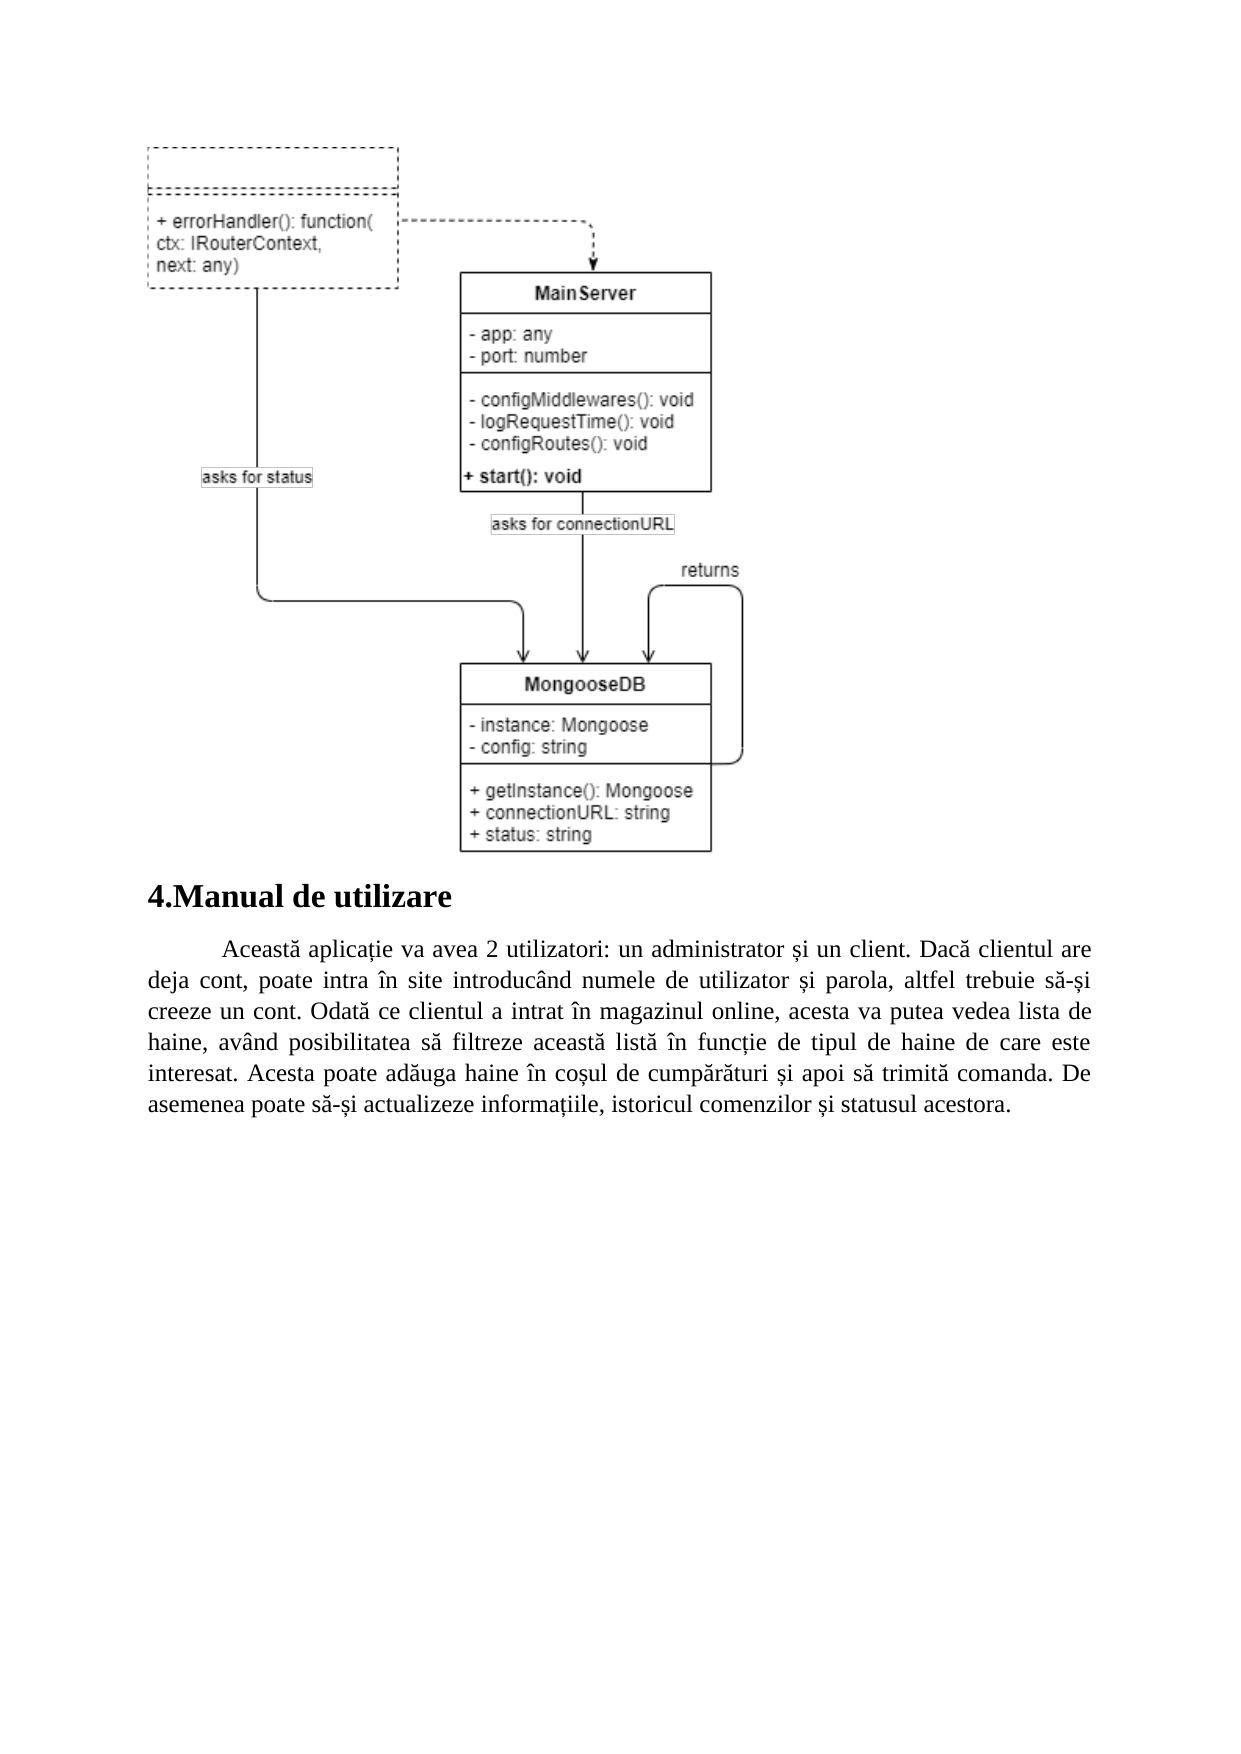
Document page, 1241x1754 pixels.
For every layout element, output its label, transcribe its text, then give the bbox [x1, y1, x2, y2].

text Această aplicație va avea 2 utilizatori: un administrator și un client. Dacă clientul are deja cont, poate intra în site introducând numele de utilizator și parola, altfel trebuie să-și creeze un cont. Odată ce clientul a intrat în magazinul online, acesta va putea vedea lista de haine, având posibilitatea să filtreze această listă în funcție de tipul de haine de care este interesat. Acesta poate adăuga haine în coșul de cumpărături și apoi să trimită comanda. De asemenea poate să-și actualizeze informațiile, istoricul comenzilor și statusul acestora. [148, 934, 1093, 1118]
picture [147, 147, 756, 857]
text 4.Manual de utilizare [148, 876, 1093, 914]
